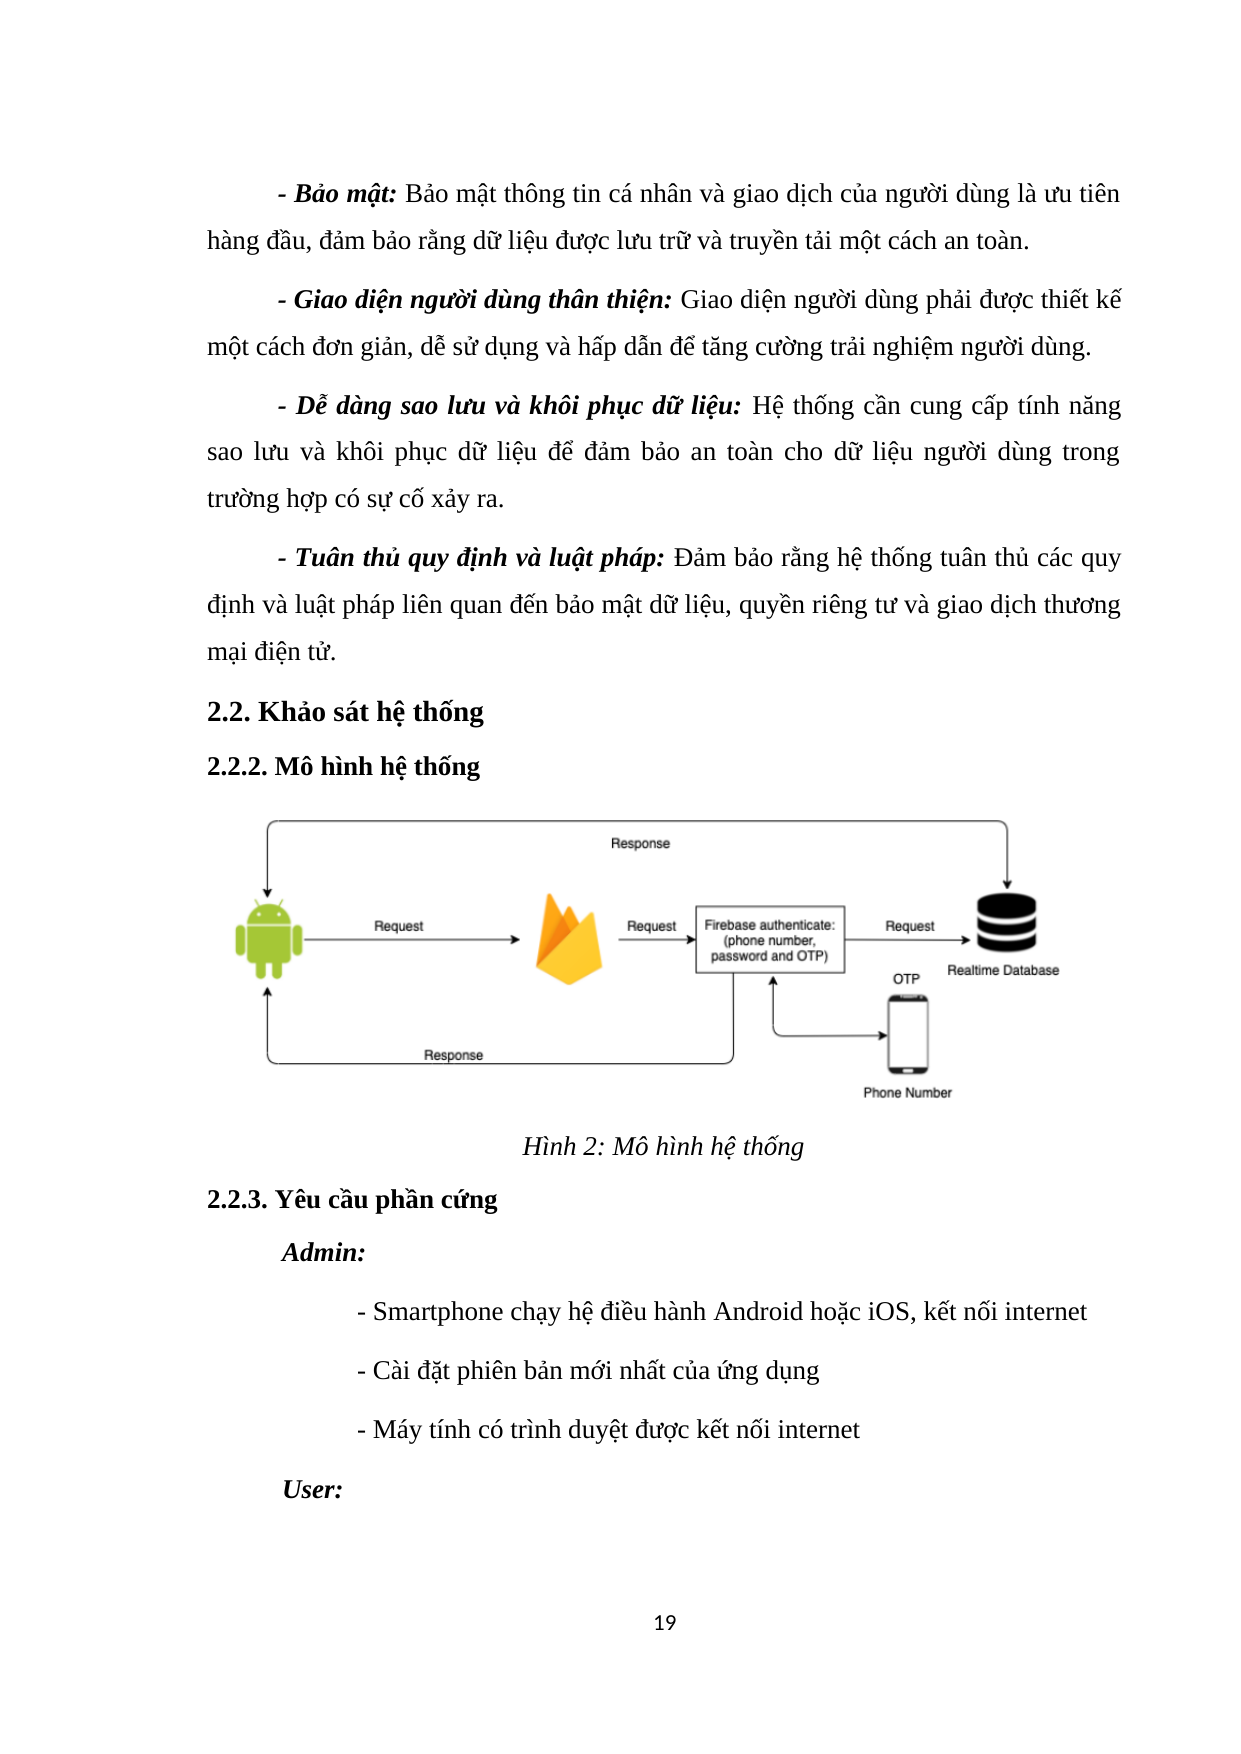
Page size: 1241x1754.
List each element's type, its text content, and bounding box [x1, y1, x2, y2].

text User: [207, 1473, 1122, 1504]
picture [206, 802, 1123, 1103]
text Admin: [207, 1236, 1122, 1267]
text Hình 2: Mô hình hệ thống [207, 1130, 1122, 1161]
text - Giao diện người dùng thân thiện: Giao diện người dùng phải được thiết kế một cách đơn giản, dễ sử dụng và hấp dẫn để tăng cường trải nghiệm người dùng. [207, 283, 1122, 361]
text - Máy tính có trình duyệt được kết nối internet [282, 1413, 1122, 1445]
text 2.2. Khảo sát hệ thống [207, 694, 1122, 727]
text - Dễ dàng sao lưu và khôi phục dữ liệu: Hệ thống cần cung cấp tính năng sao lưu và khôi phục dữ liệu để đảm bảo an toàn cho dữ liệu người dùng trong trường hợp có sự cố xảy ra. [207, 389, 1122, 513]
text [282, 1354, 1122, 1386]
text 2.2.3. Yêu cầu phần cứng [207, 1183, 1122, 1214]
text - Tuân thủ quy định và luật pháp: Đảm bảo rằng hệ thống tuân thủ các quy định và luật pháp liên quan đến bảo mật dữ liệu, quyền riêng tư và giao dịch thương mại điện tử. [207, 541, 1122, 666]
text 2.2.2. Mô hình hệ thống [207, 750, 1122, 781]
text - Bảo mật: Bảo mật thông tin cá nhân và giao dịch của người dùng là ưu tiên hàng đầu, đảm bảo rằng dữ liệu được lưu trữ và truyền tải một cách an toàn. [207, 177, 1122, 255]
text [207, 1295, 1122, 1326]
